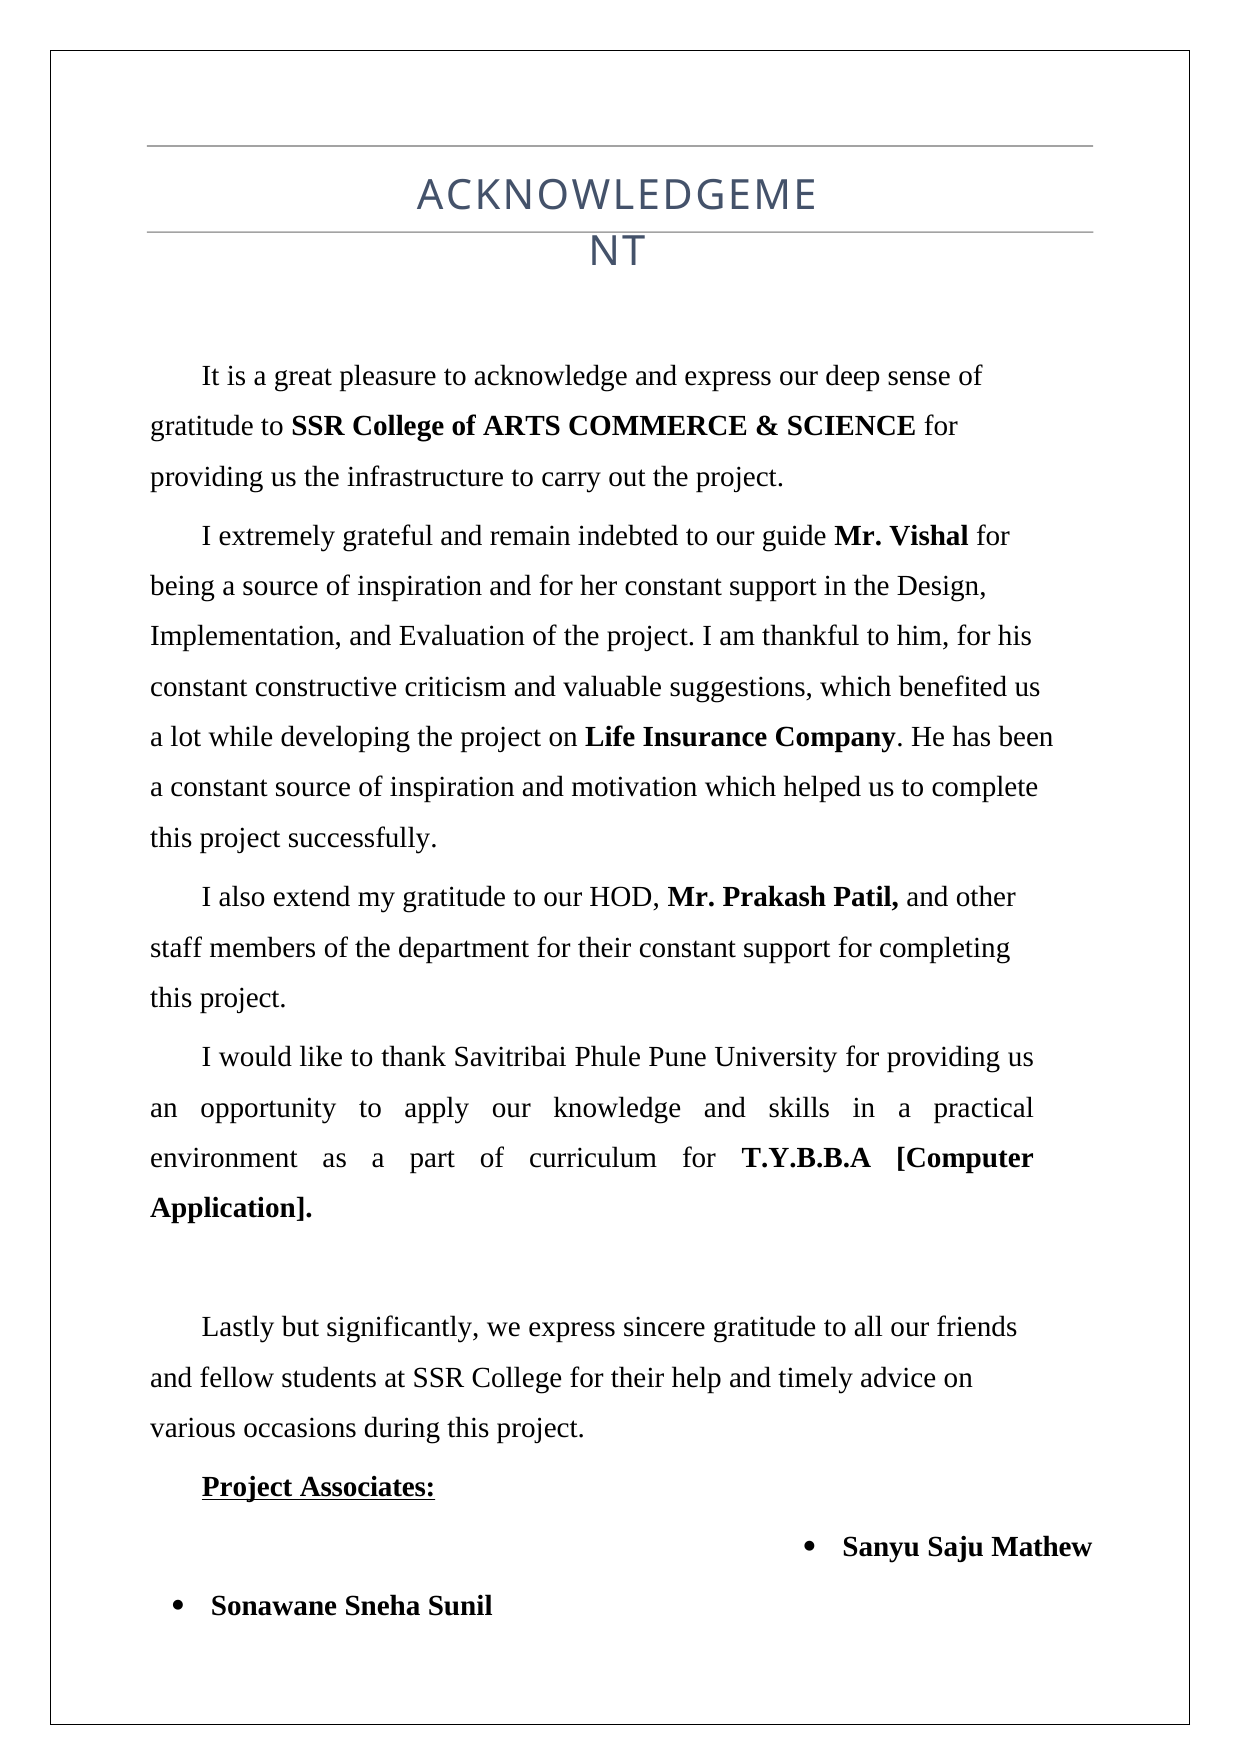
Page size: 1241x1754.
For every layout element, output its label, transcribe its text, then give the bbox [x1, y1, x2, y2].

list Sanyu Saju Mathew [173, 1529, 1092, 1563]
text I also extend my gratitude to our HOD, Mr. Prakash Patil, and other staff members of the department for their constant support for completing this project. [150, 879, 1058, 1014]
text Lastly but significantly, we express sincere gratitude to all our friends and fellow students at SSR College for their help and timely advice on various occasions during this project. [150, 1309, 1051, 1444]
text I would like to thank Savitribai Phule Pune University for providing us an opportunity to apply our knowledge and skills in a practical environment as a part of curriculum for T.Y.B.B.A [Computer Application]. [150, 1039, 1034, 1224]
subtitle ACKNOWLEDGEMENT [412, 233, 821, 278]
subtitle ACKNOWLEDGEMENT [412, 164, 821, 231]
text It is a great pleasure to acknowledge and express our deep sense of gratitude to SSR College of ARTS COMMERCE & SCIENCE for providing us the infrastructure to carry out the project. [150, 358, 1060, 493]
list Sonawane Sneha Sunil [173, 1588, 1092, 1622]
text Project Associates: [202, 1469, 1092, 1503]
text I extremely grateful and remain indebted to our guide Mr. Vishal for being a source of inspiration and for her constant support in the Design, Implementation, and Evaluation of the project. I am thankful to him, for his constant constructive criticism and valuable suggestions, which benefited us a lot while developing the project on Life Insurance Company. He has been a constant source of inspiration and motivation which helped us to complete this project successfully. [150, 518, 1060, 853]
